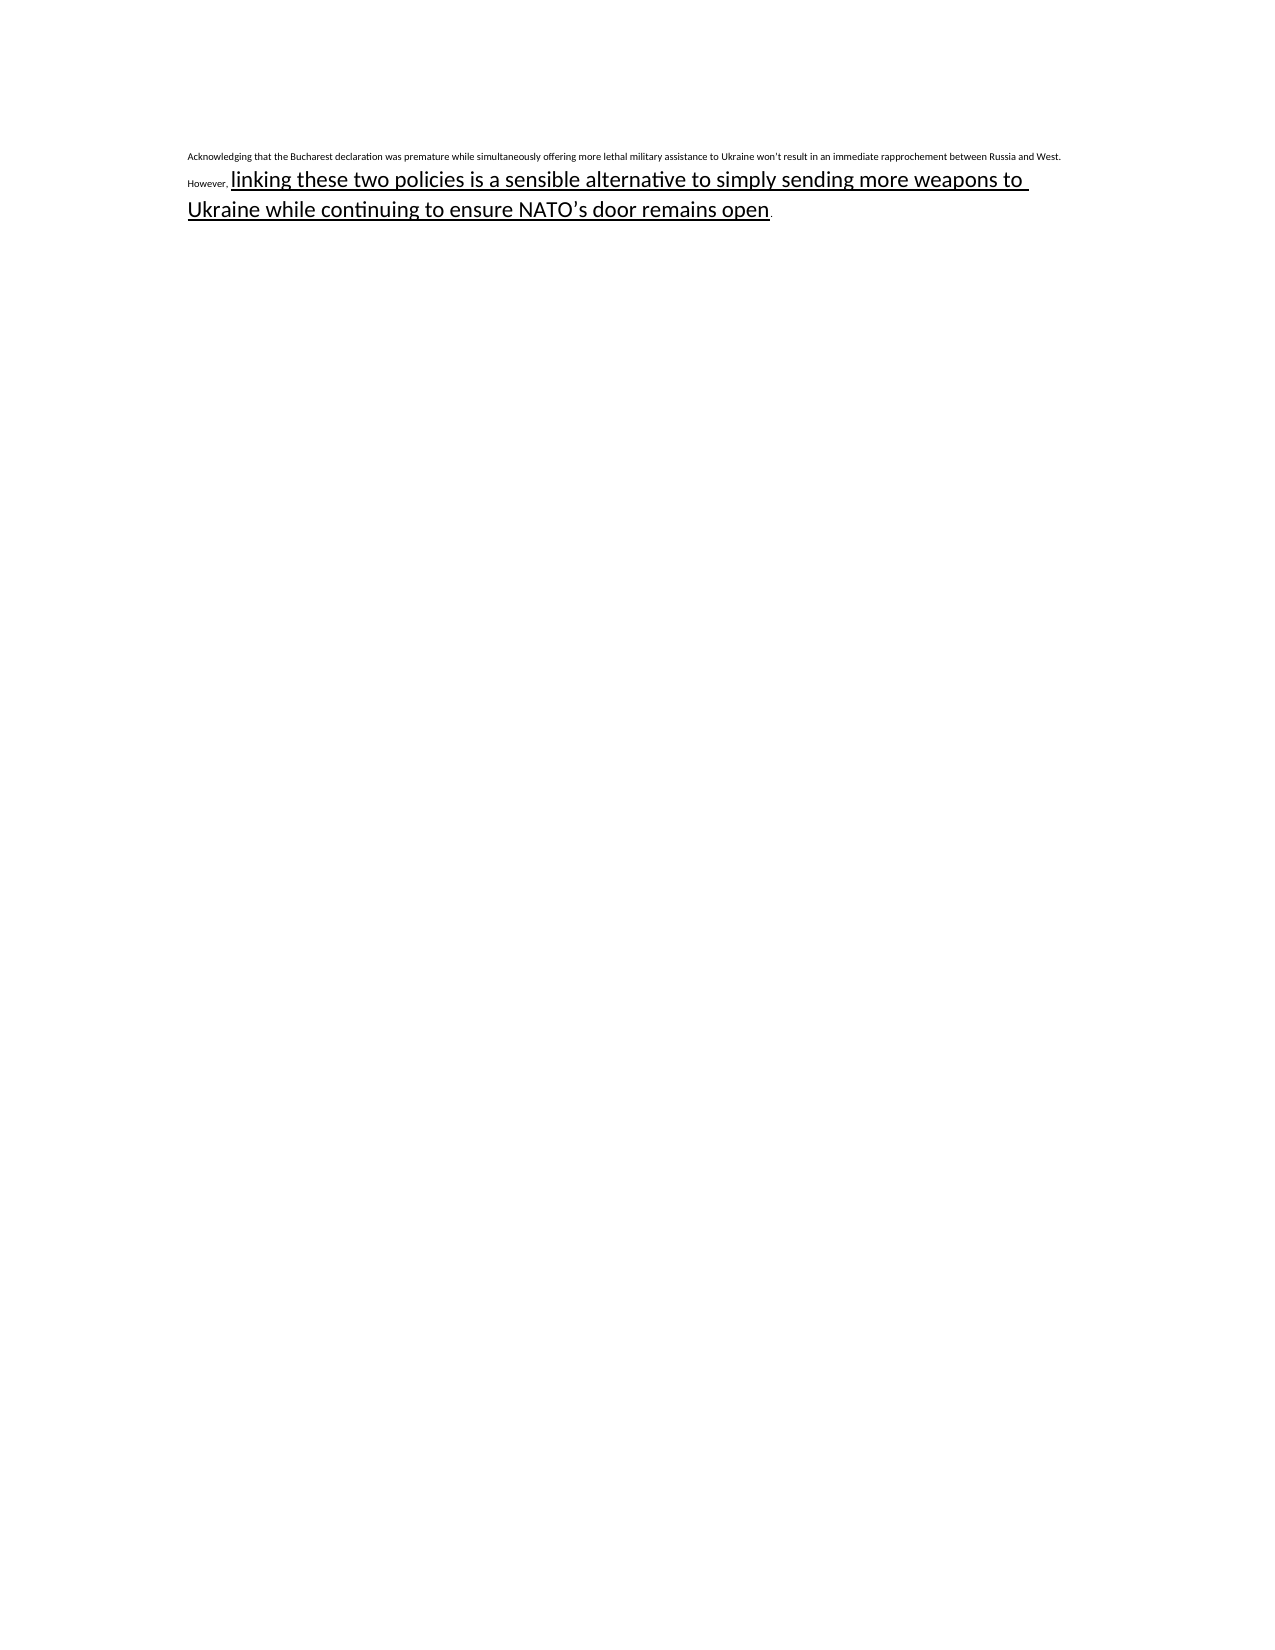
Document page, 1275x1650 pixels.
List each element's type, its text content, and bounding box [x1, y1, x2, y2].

text Acknowledging that the Bucharest declaration was premature while simultaneously offering more lethal military assistance to Ukraine won’t result in an immediate rapprochement between Russia and West. However, linking these two policies is a sensible alternative to simply sending more weapons to Ukraine while continuing to ensure NATO’s door remains open. [187, 150, 1087, 223]
